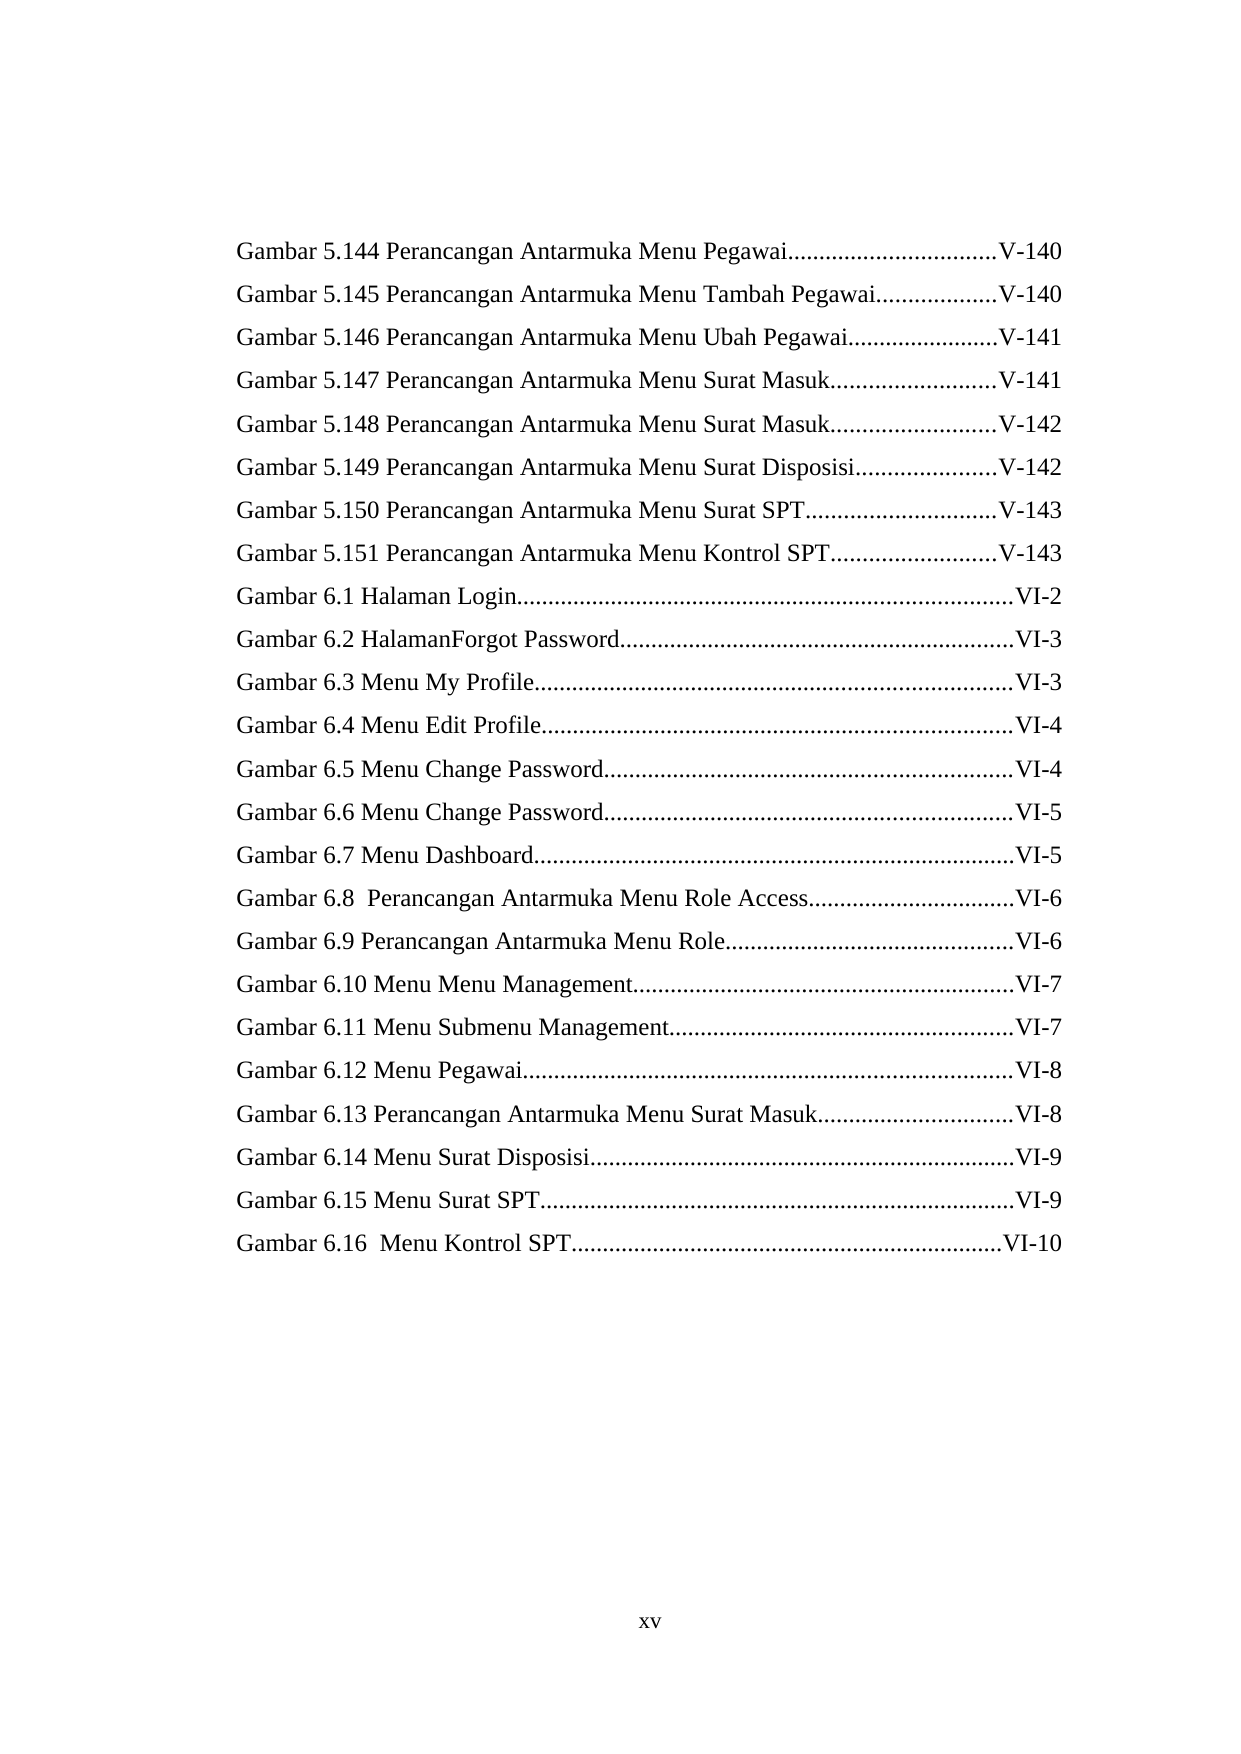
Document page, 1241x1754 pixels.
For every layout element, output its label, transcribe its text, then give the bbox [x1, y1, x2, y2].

text Gambar 6.3 Menu My Profile VI-3 [236, 667, 1063, 696]
text Gambar 6.13 Perancangan Antarmuka Menu Surat Masuk VI-8 [236, 1099, 1063, 1127]
text Gambar 6.6 Menu Change Password VI-5 [236, 797, 1063, 826]
text Gambar 5.147 Perancangan Antarmuka Menu Surat Masuk V-141 [236, 366, 1063, 394]
text Gambar 5.149 Perancangan Antarmuka Menu Surat Disposisi V-142 [236, 452, 1063, 481]
text Gambar 6.4 Menu Edit Profile VI-4 [236, 711, 1063, 739]
text Gambar 5.146 Perancangan Antarmuka Menu Ubah Pegawai V-141 [236, 322, 1063, 351]
text Gambar 6.10 Menu Menu Management VI-7 [236, 969, 1063, 998]
text Gambar 5.151 Perancangan Antarmuka Menu Kontrol SPT V-143 [236, 538, 1063, 567]
text Gambar 5.144 Perancangan Antarmuka Menu Pegawai V-140 [236, 236, 1063, 265]
text Gambar 6.12 Menu Pegawai VI-8 [236, 1056, 1063, 1084]
text Gambar 6.7 Menu Dashboard VI-5 [236, 840, 1063, 869]
text Gambar 5.150 Perancangan Antarmuka Menu Surat SPT V-143 [236, 495, 1063, 524]
text Gambar 6.16 Menu Kontrol SPT VI-10 [236, 1228, 1063, 1257]
text Gambar 6.1 Halaman Login VI-2 [236, 581, 1063, 610]
text Gambar 6.14 Menu Surat Disposisi VI-9 [236, 1142, 1063, 1171]
text Gambar 5.145 Perancangan Antarmuka Menu Tambah Pegawai V-140 [236, 279, 1063, 308]
text Gambar 5.148 Perancangan Antarmuka Menu Surat Masuk V-142 [236, 409, 1063, 437]
text Gambar 6.5 Menu Change Password VI-4 [236, 754, 1063, 782]
text Gambar 6.9 Perancangan Antarmuka Menu Role VI-6 [236, 926, 1063, 955]
text Gambar 6.15 Menu Surat SPT VI-9 [236, 1185, 1063, 1214]
text Gambar 6.8 Perancangan Antarmuka Menu Role Access VI-6 [236, 883, 1063, 912]
text Gambar 6.2 HalamanForgot Password VI-3 [236, 624, 1063, 653]
text Gambar 6.11 Menu Submenu Management VI-7 [236, 1012, 1063, 1041]
